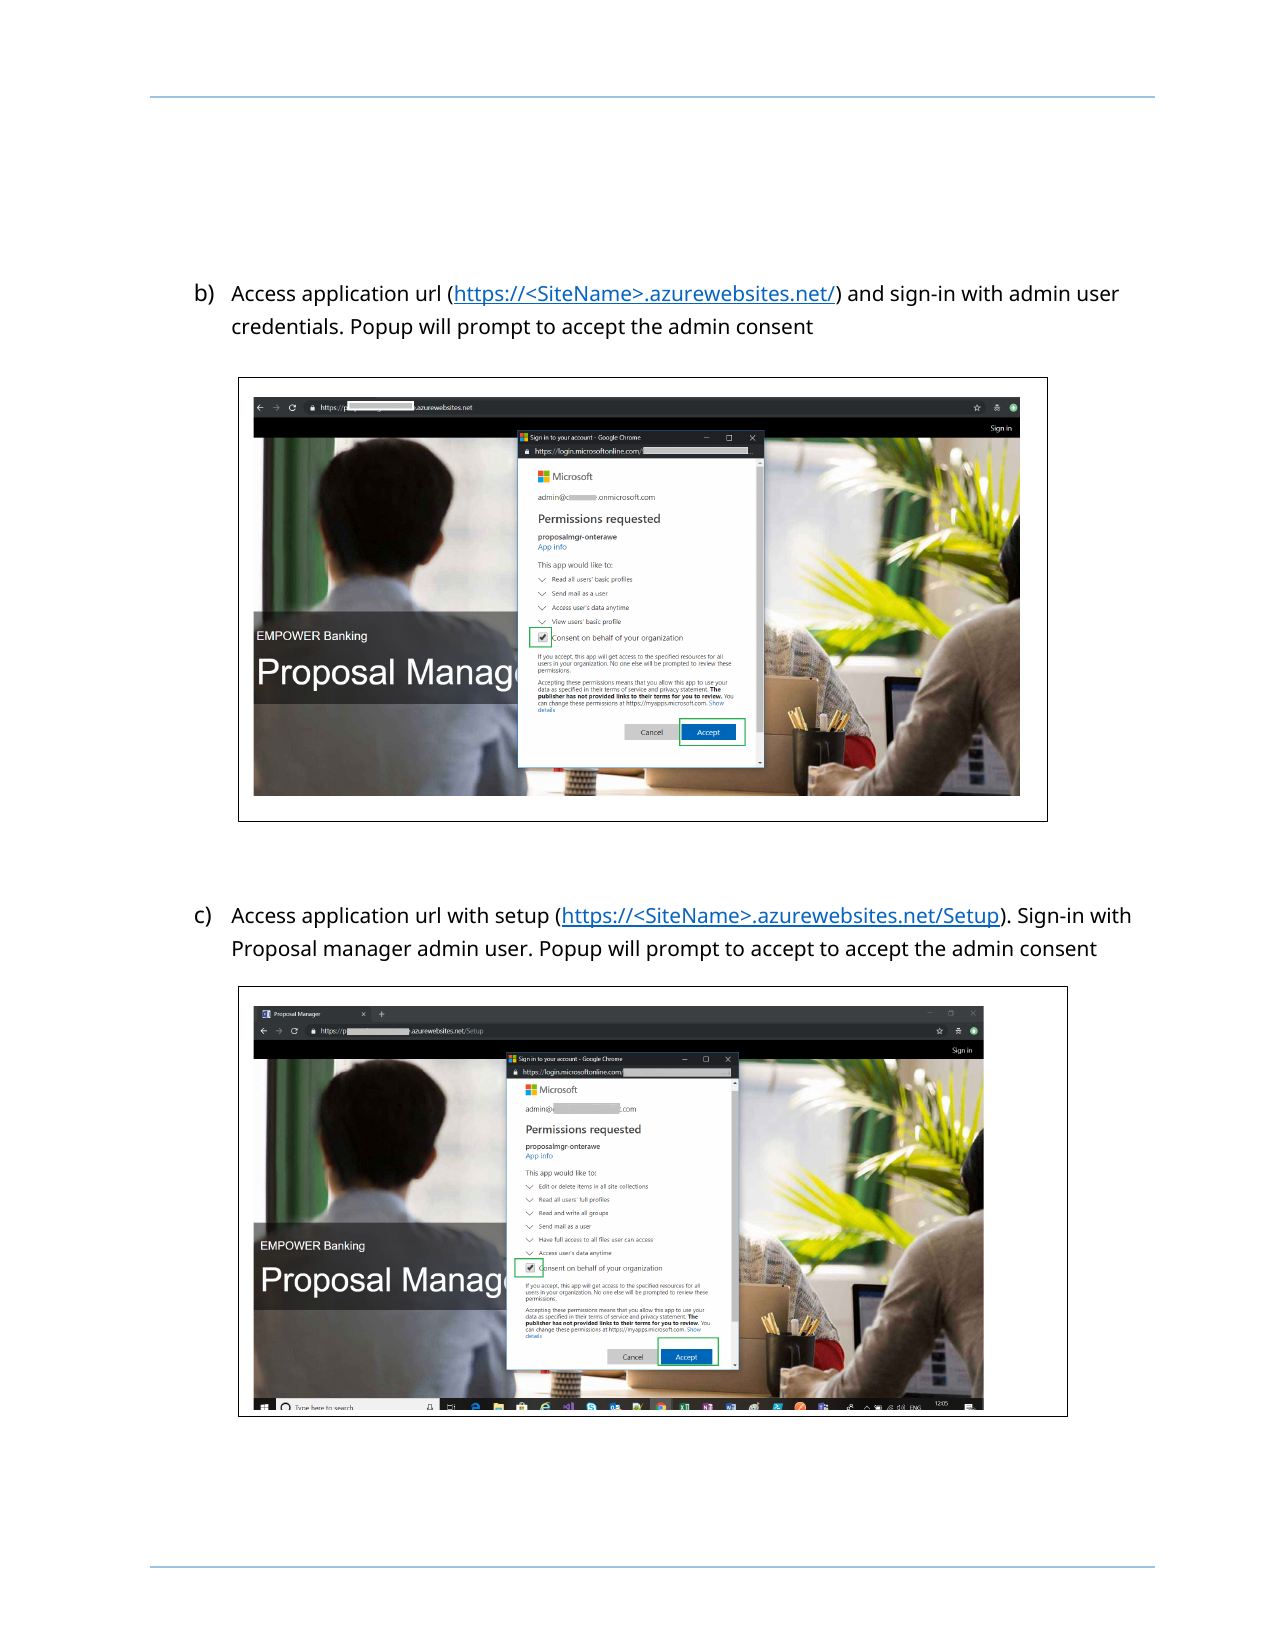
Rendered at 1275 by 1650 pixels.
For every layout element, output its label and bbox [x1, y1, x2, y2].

picture [253, 1006, 984, 1410]
table_cell [150, 98, 1155, 1566]
picture [253, 397, 1020, 796]
